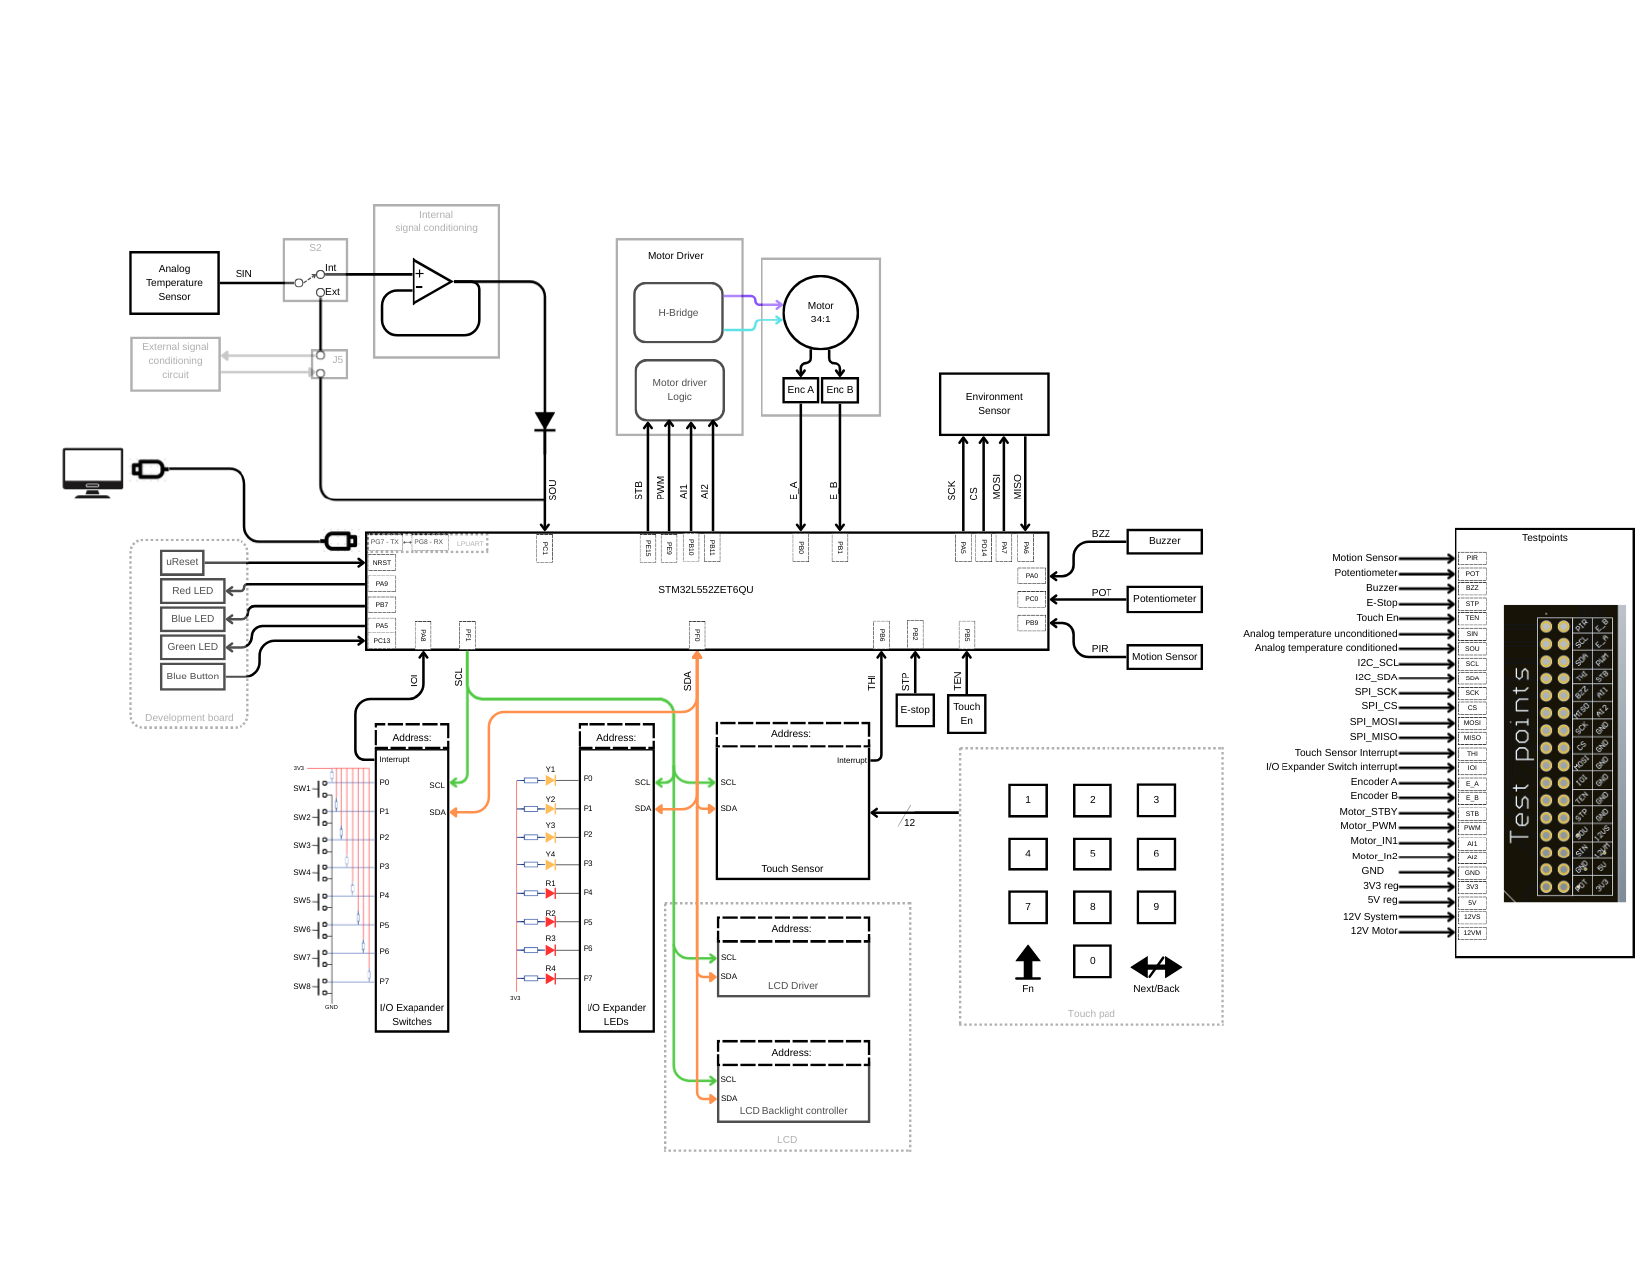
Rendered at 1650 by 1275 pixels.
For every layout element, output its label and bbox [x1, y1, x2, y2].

picture [46, 141, 1650, 1215]
